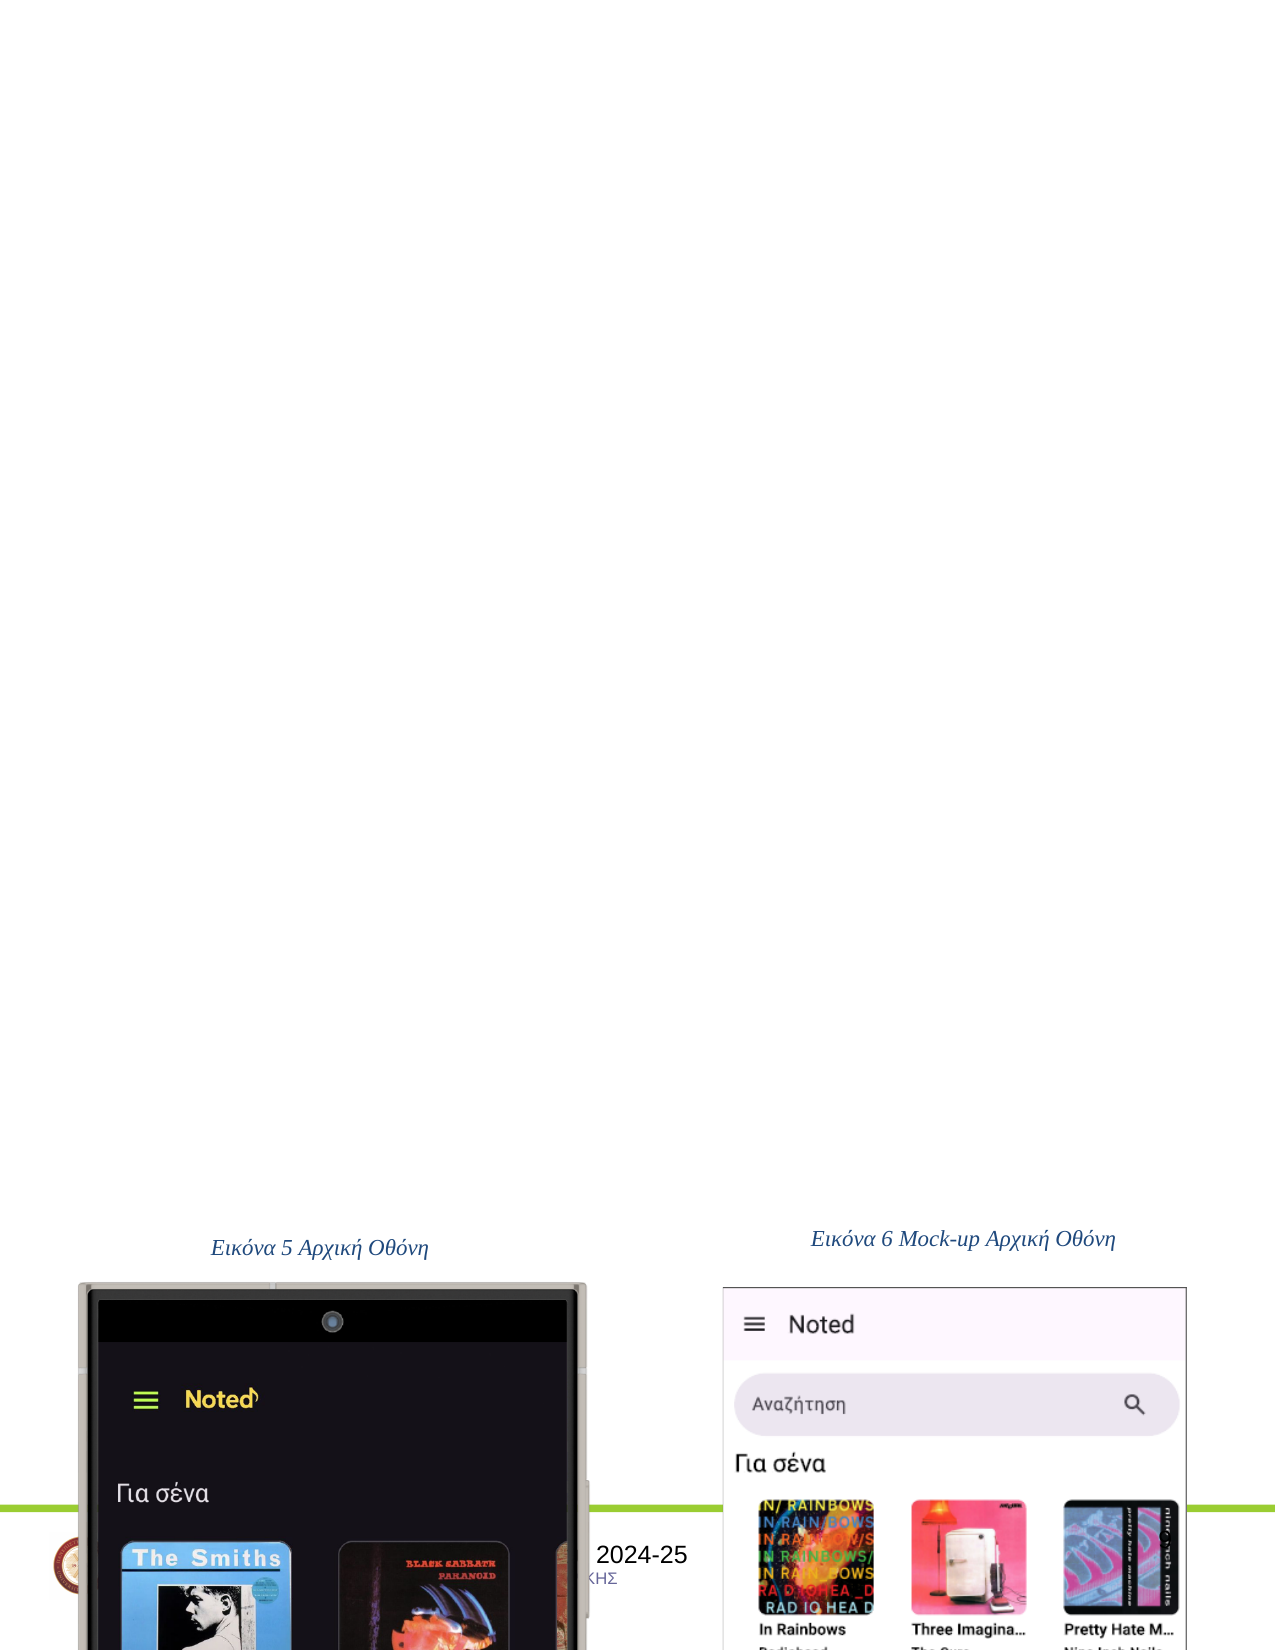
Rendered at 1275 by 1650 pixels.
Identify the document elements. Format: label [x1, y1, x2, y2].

picture [23, 1216, 644, 1650]
picture [722, 1287, 1187, 1650]
